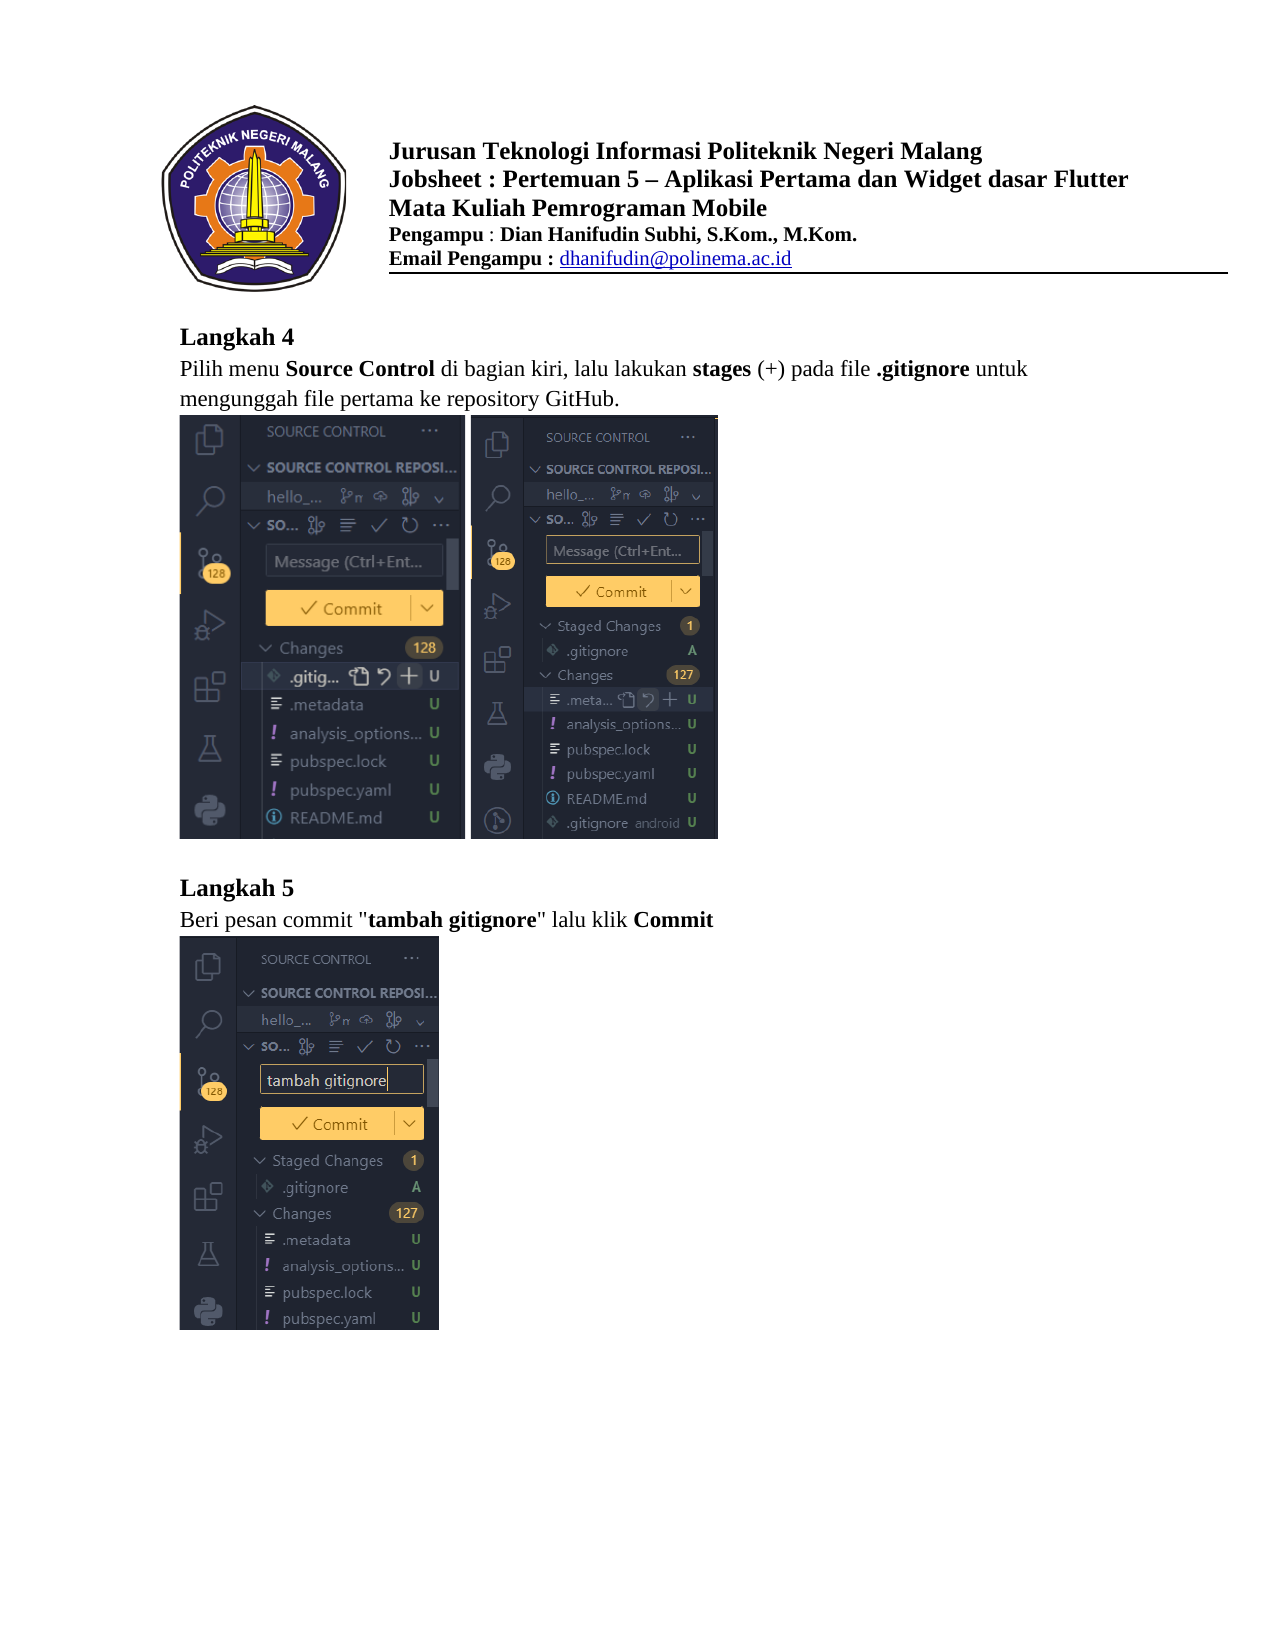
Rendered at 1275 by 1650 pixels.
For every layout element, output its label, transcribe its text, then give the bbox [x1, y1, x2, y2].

picture [179, 936, 439, 1330]
text Langkah 5 [179, 873, 1125, 902]
text Langkah 4 [179, 322, 1125, 351]
picture [470, 415, 718, 839]
text Beri pesan commit "tambah gitignore" lalu klik Commit [179, 906, 1125, 932]
picture [161, 105, 347, 292]
picture [179, 415, 465, 839]
text Pilih menu Source Control di bagian kiri, lalu lakukan stages (+) pada file .gitignore untuk mengunggah file pertama ke repository GitHub. [179, 355, 1125, 412]
